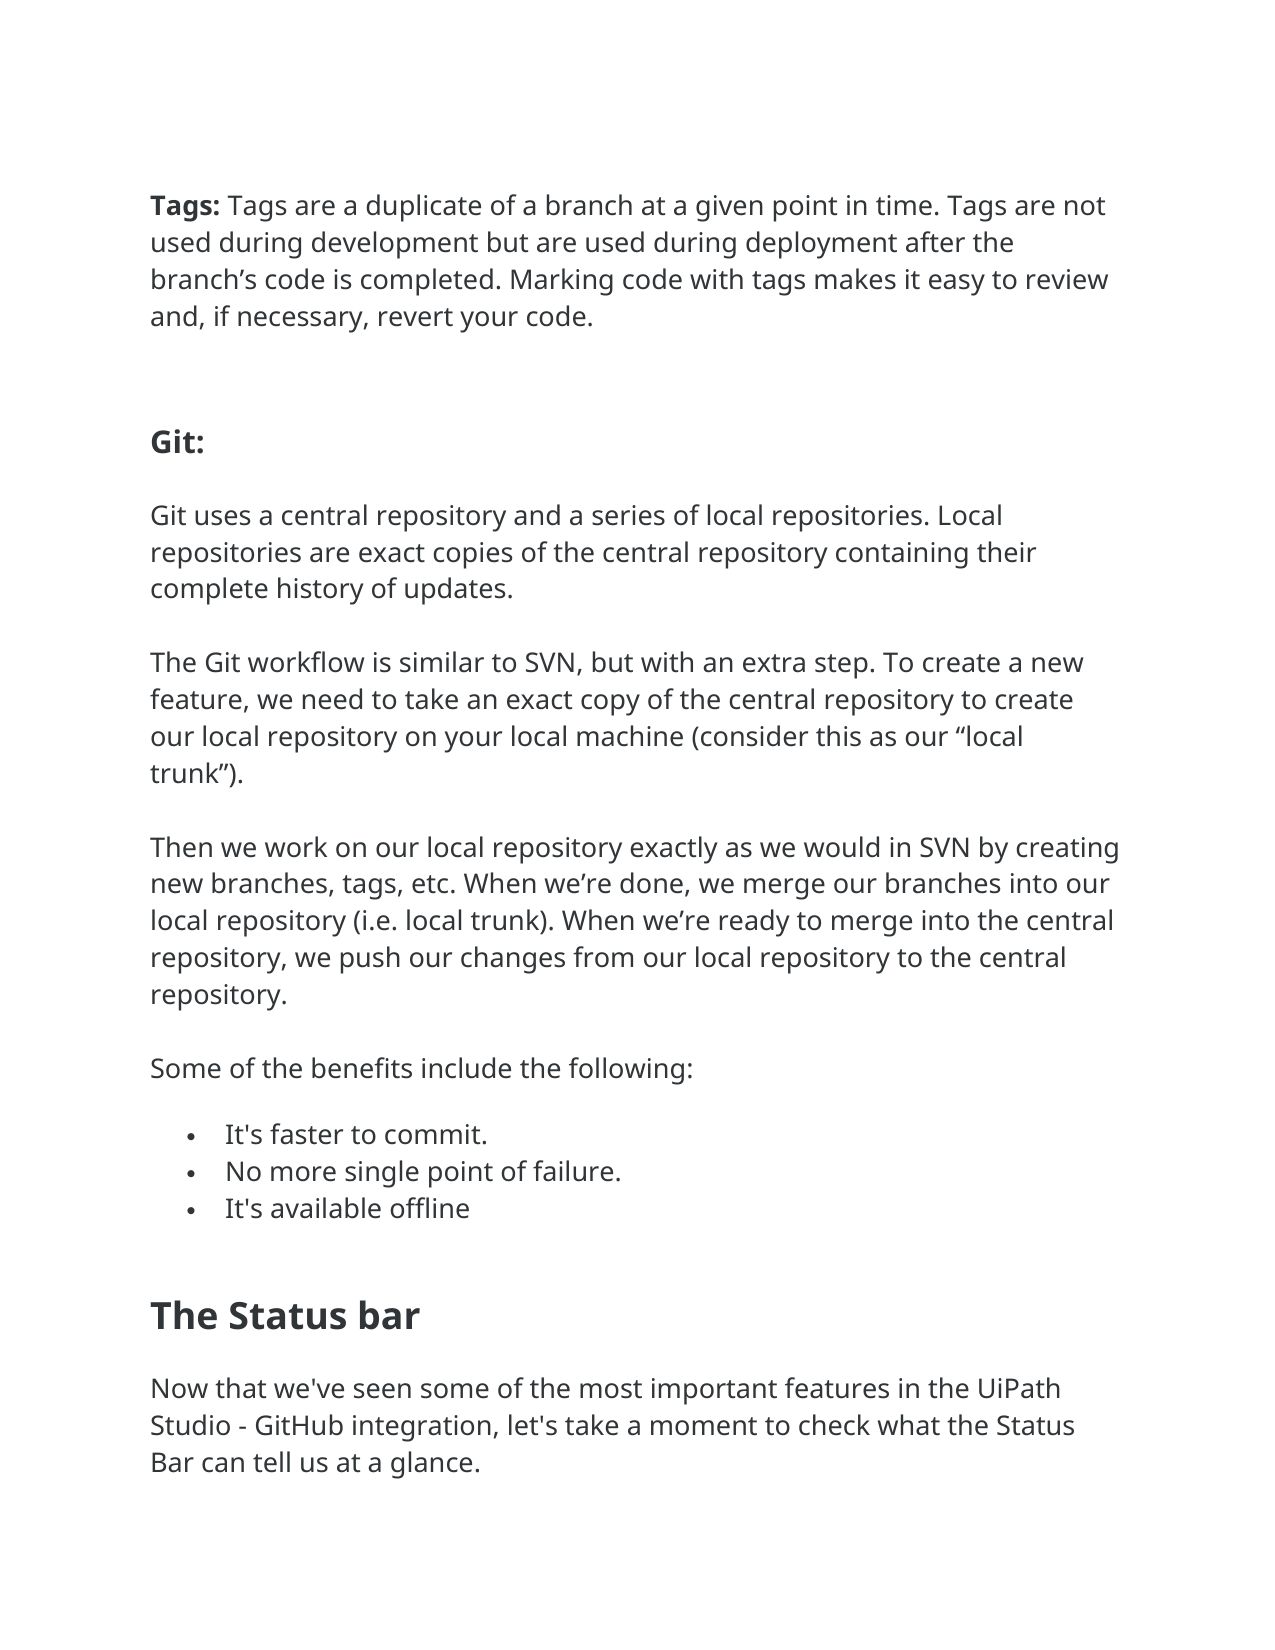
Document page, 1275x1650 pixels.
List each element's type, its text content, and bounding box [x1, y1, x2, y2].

list No more single point of failure. [187, 1152, 1125, 1189]
text The Status bar [150, 1289, 1125, 1340]
text Git uses a central repository and a series of local repositories. Local repositories are exact copies of the central repository containing their complete history of updates. [150, 496, 1125, 607]
list It's faster to commit. [187, 1115, 1125, 1152]
text Then we work on our local repository exactly as we would in SVN by creating new branches, tags, etc. When we’re done, we merge our branches into our local repository (i.e. local trunk). When we’re ready to merge into the central repository, we push our changes from our local repository to the central repository. [150, 828, 1125, 1012]
text Some of the benefits include the following: [150, 1049, 1125, 1086]
list It's available offline [187, 1189, 1125, 1226]
text Now that we've seen some of the most important features in the UiPath Studio - GitHub integration, let's take a moment to check what the Status Bar can tell us at a glance. [150, 1369, 1125, 1480]
text The Git workflow is similar to SVN, but with an extra step. To create a new feature, we need to take an exact copy of the central repository to create our local repository on your local machine (consider this as our “local trunk”). [150, 644, 1125, 791]
text Git: [150, 419, 1125, 462]
text Tags: Tags are a duplicate of a branch at a given point in time. Tags are not used during development but are used during deployment after the branch’s code is completed. Marking code with tags makes it easy to review and, if necessary, revert your code. [150, 187, 1125, 334]
